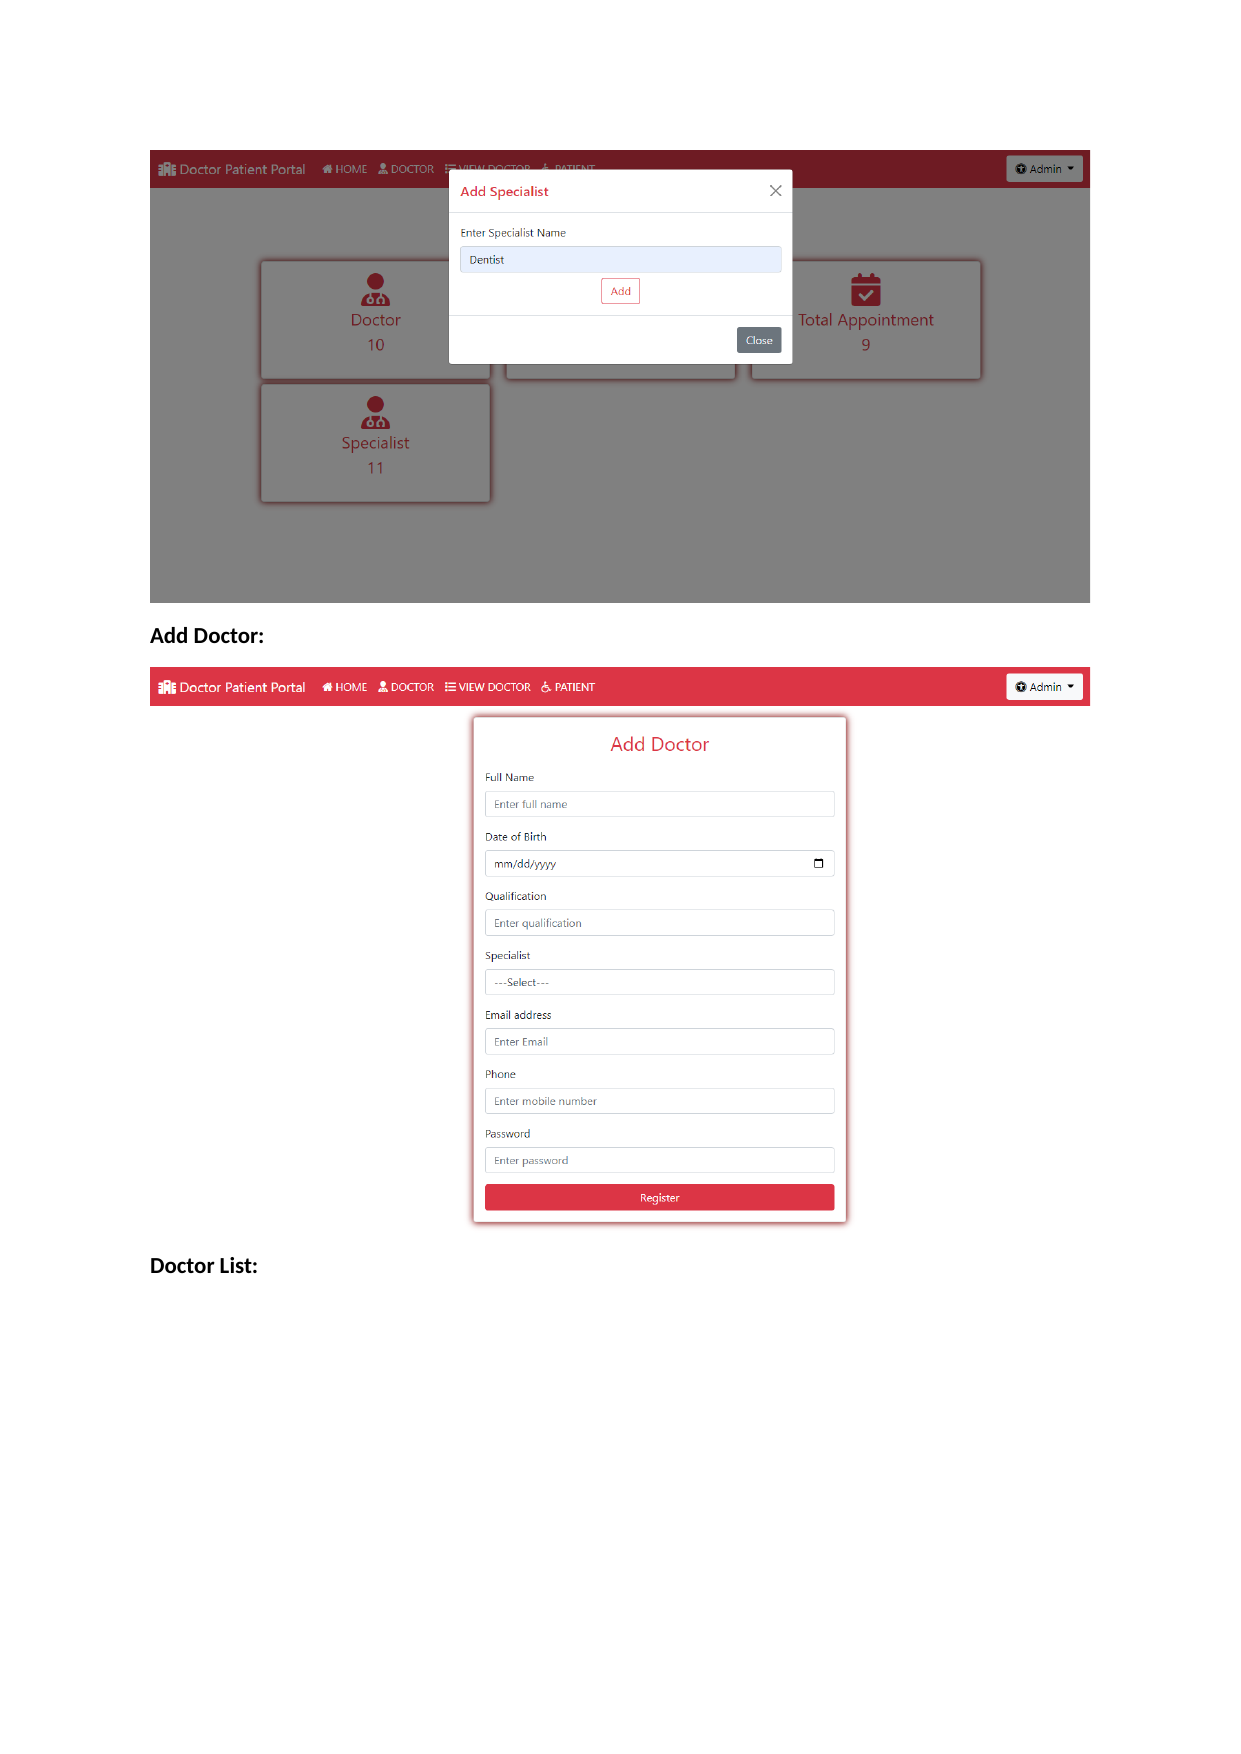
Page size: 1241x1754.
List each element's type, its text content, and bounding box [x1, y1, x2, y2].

picture [150, 150, 1091, 603]
text Doctor List: [150, 1251, 1090, 1279]
picture [150, 667, 1091, 1233]
text Add Doctor: [150, 621, 1090, 649]
